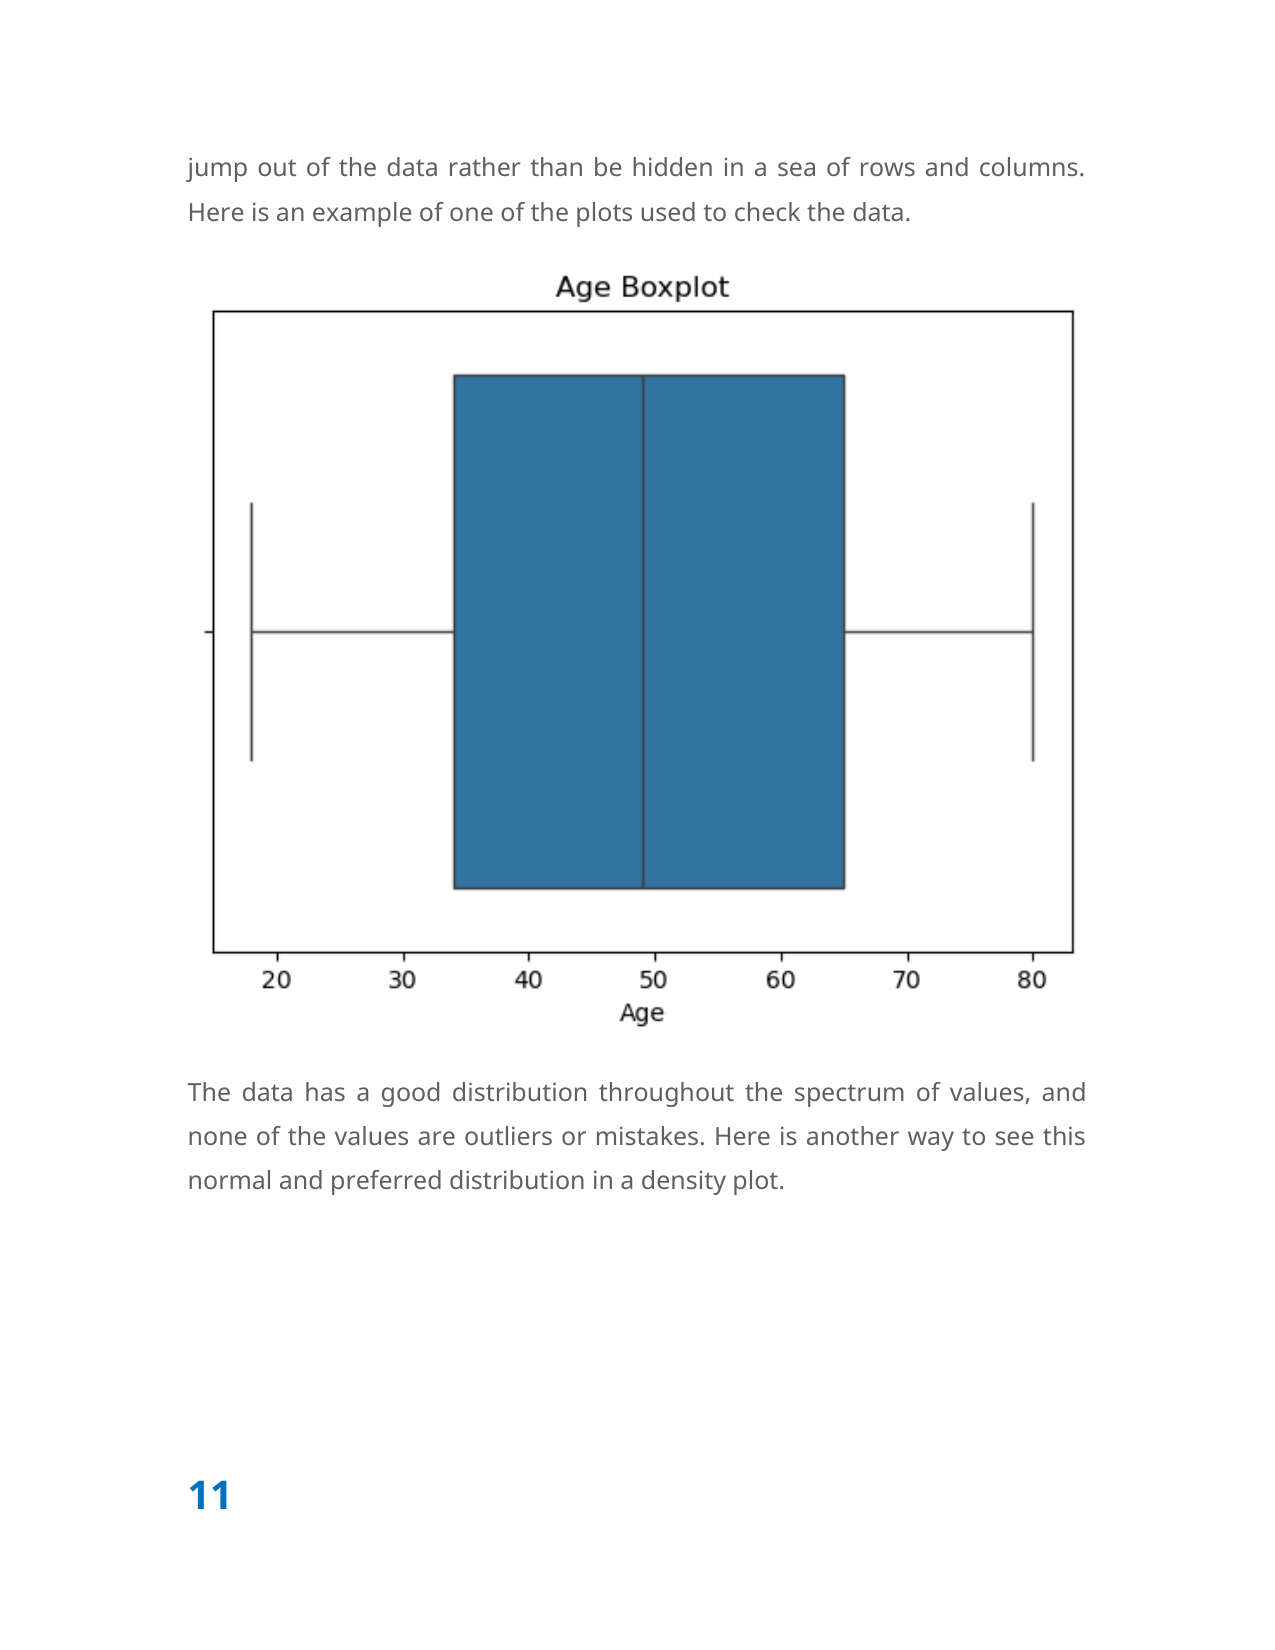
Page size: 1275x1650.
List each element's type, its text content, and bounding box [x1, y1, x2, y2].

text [187, 150, 1087, 228]
text The data has a good distribution throughout the spectrum of values, and none of the values are outliers or mistakes. Here is another way to see this normal and preferred distribution in a density plot. [187, 1074, 1087, 1197]
picture [187, 259, 1088, 1044]
